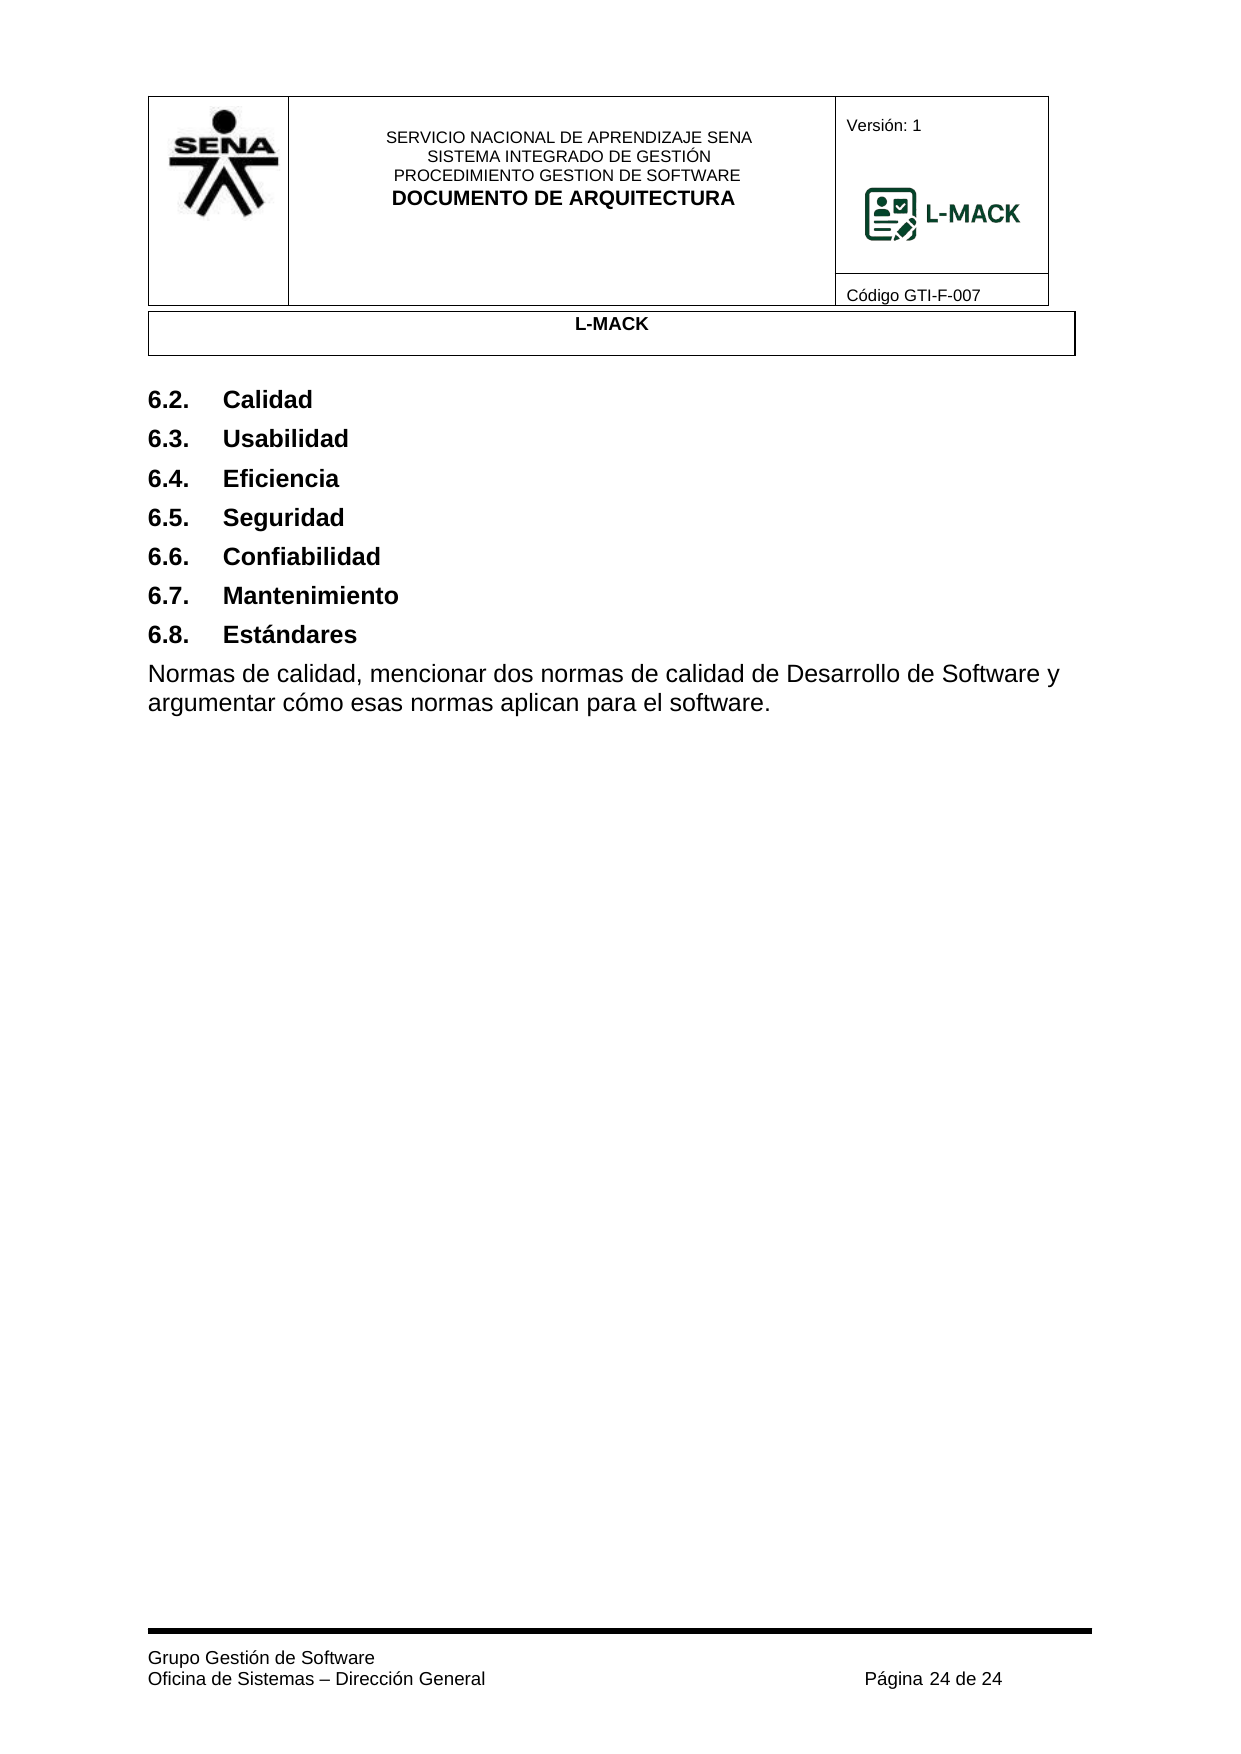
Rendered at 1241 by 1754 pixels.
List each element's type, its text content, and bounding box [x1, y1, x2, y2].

list Calidad [148, 385, 1092, 414]
picture [167, 106, 281, 221]
list Estándares [148, 620, 1092, 649]
list Confiabilidad [148, 542, 1092, 571]
list Mantenimiento [148, 581, 1092, 610]
list Eficiencia [148, 463, 1092, 492]
list Usabilidad [148, 424, 1092, 453]
list Seguridad [148, 503, 1092, 531]
picture [846, 149, 1036, 274]
text Normas de calidad, mencionar dos normas de calidad de Desarrollo de Software y argumentar cómo esas normas aplican para el software. [148, 659, 1092, 717]
